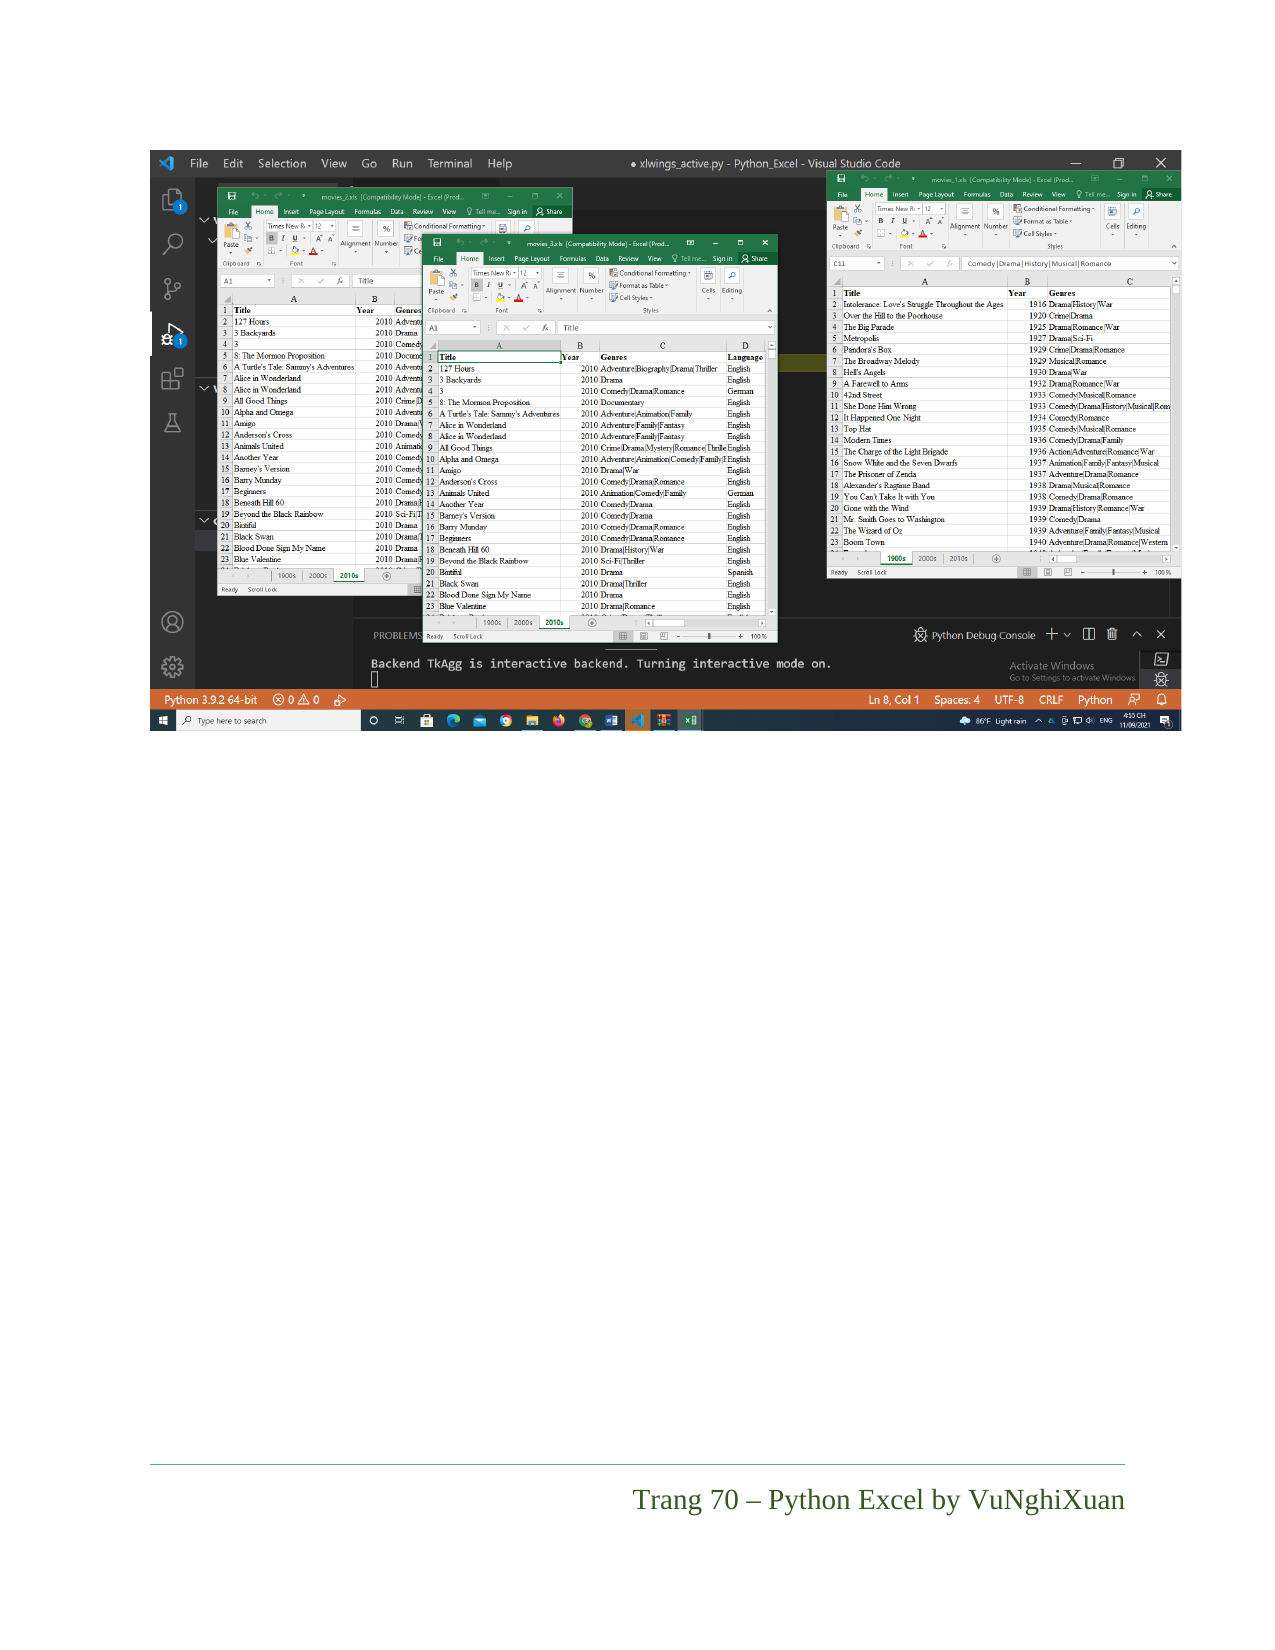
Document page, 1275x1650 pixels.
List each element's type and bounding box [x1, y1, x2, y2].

picture [150, 150, 1182, 731]
